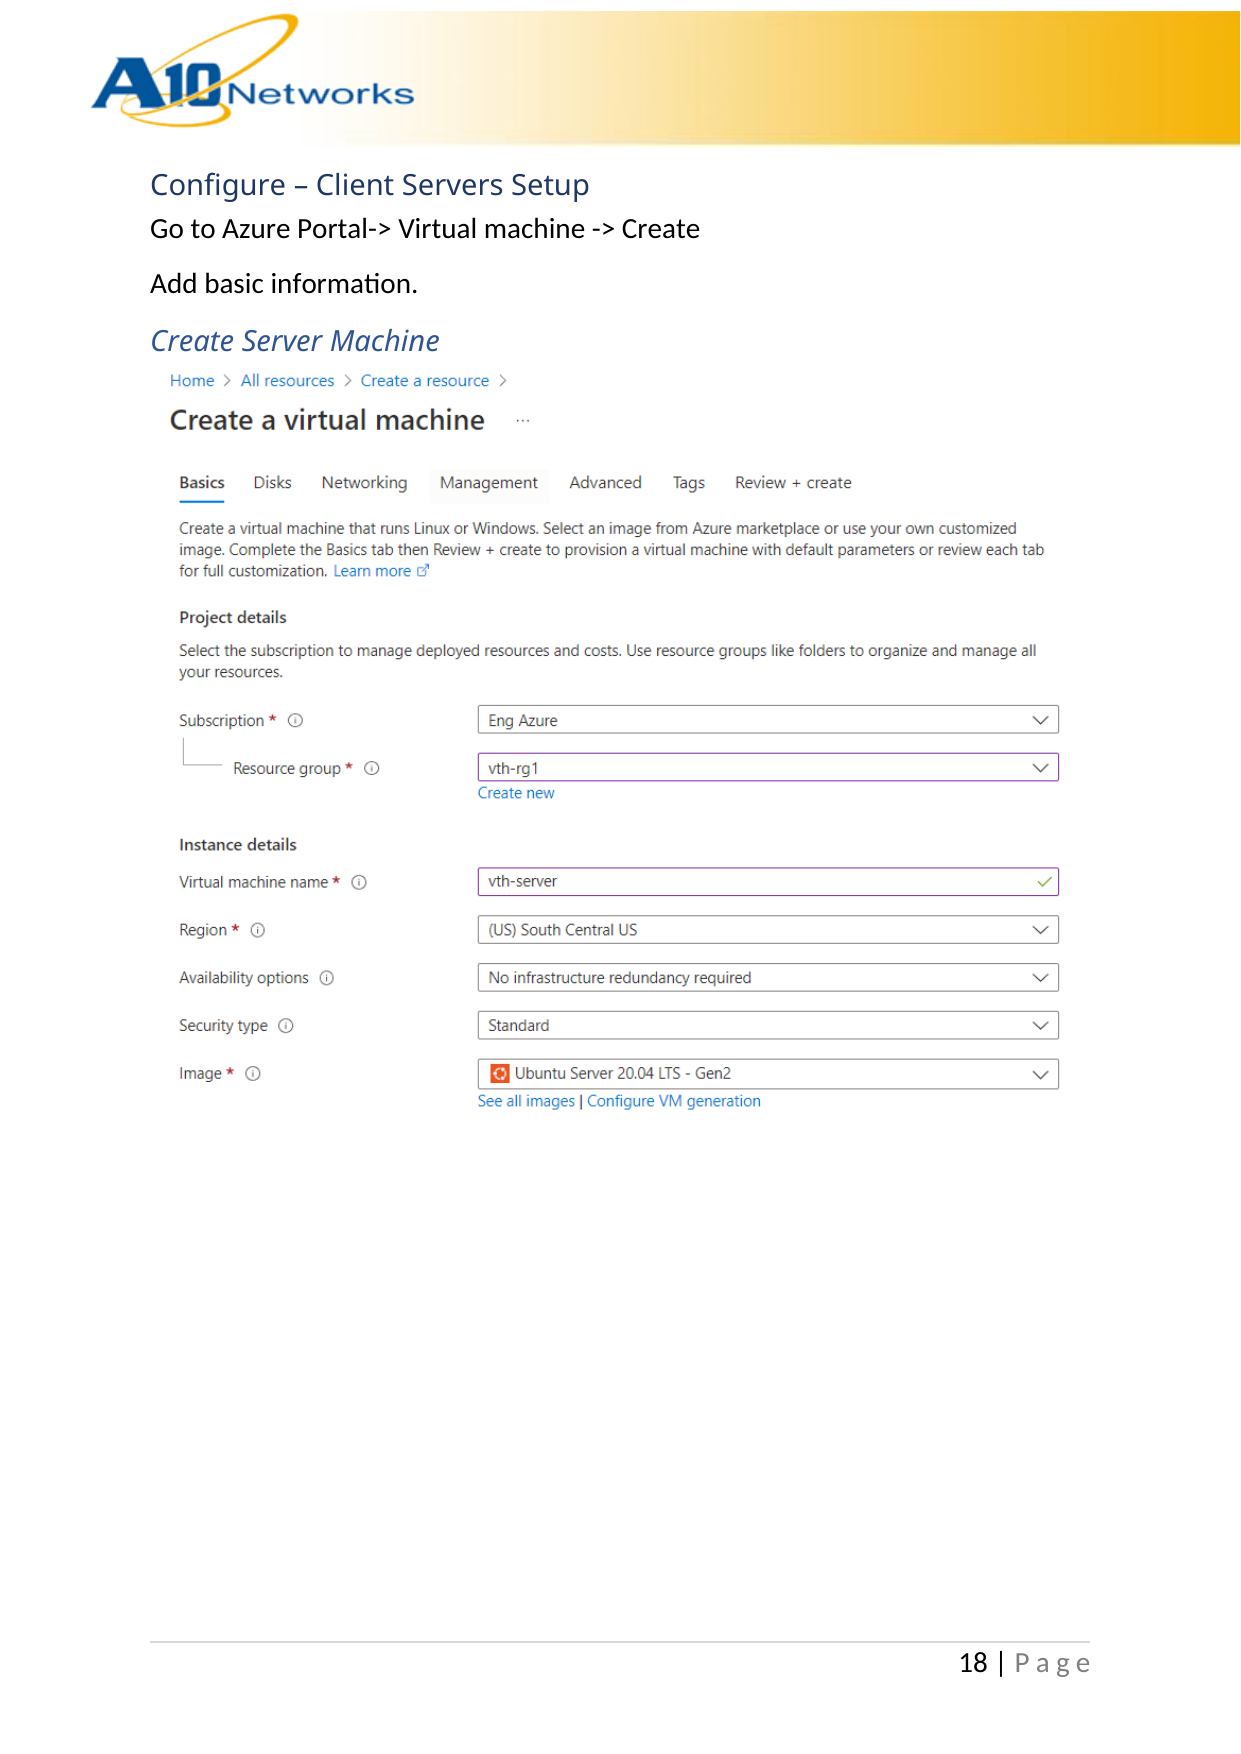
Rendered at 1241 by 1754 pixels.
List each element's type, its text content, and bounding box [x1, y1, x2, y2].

subtitle Configure – Client Servers Setup [150, 164, 1090, 204]
picture [150, 365, 1091, 1116]
text Add basic information. [150, 265, 1090, 301]
picture [0, 11, 1241, 147]
subtitle Create Server Machine [150, 320, 1090, 360]
text Go to Azure Portal-> Virtual machine -> Create [150, 210, 1090, 246]
